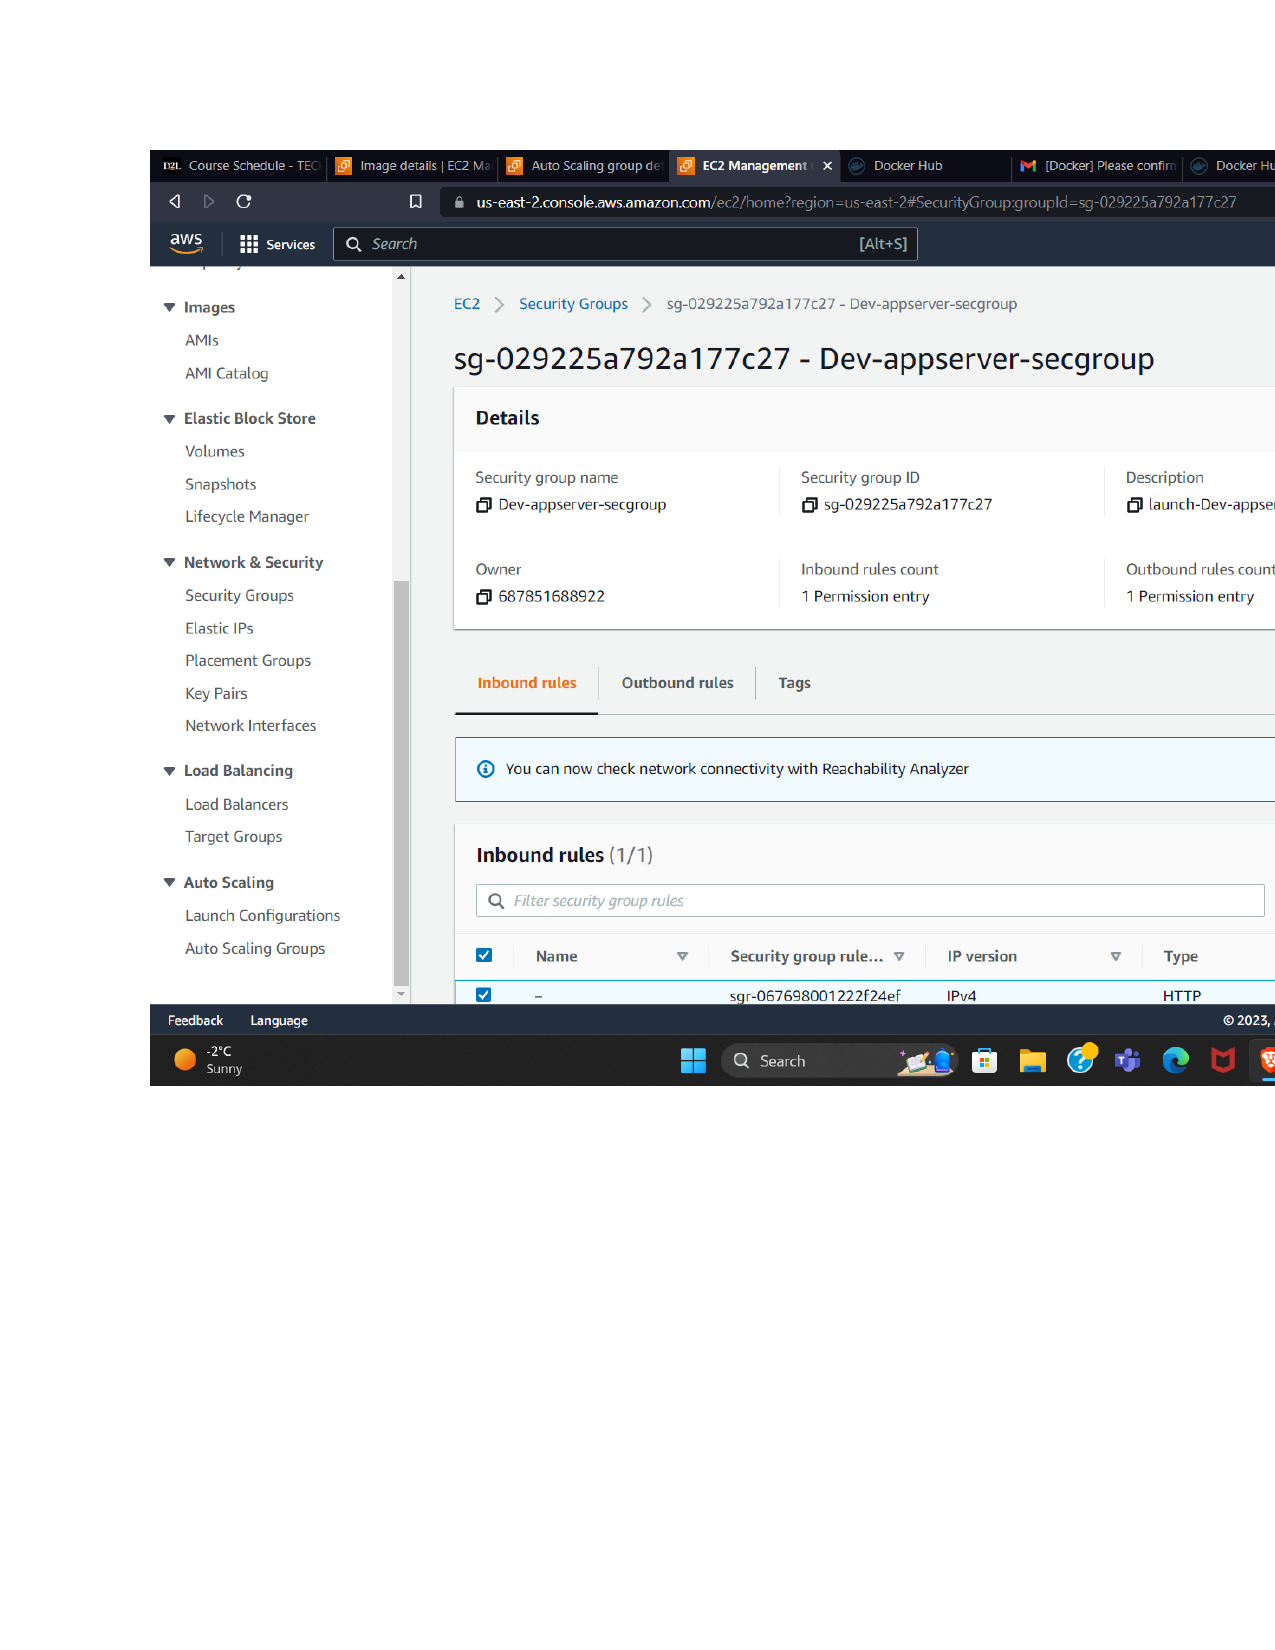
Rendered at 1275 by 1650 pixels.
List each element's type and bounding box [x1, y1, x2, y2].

picture [150, 150, 1275, 1086]
